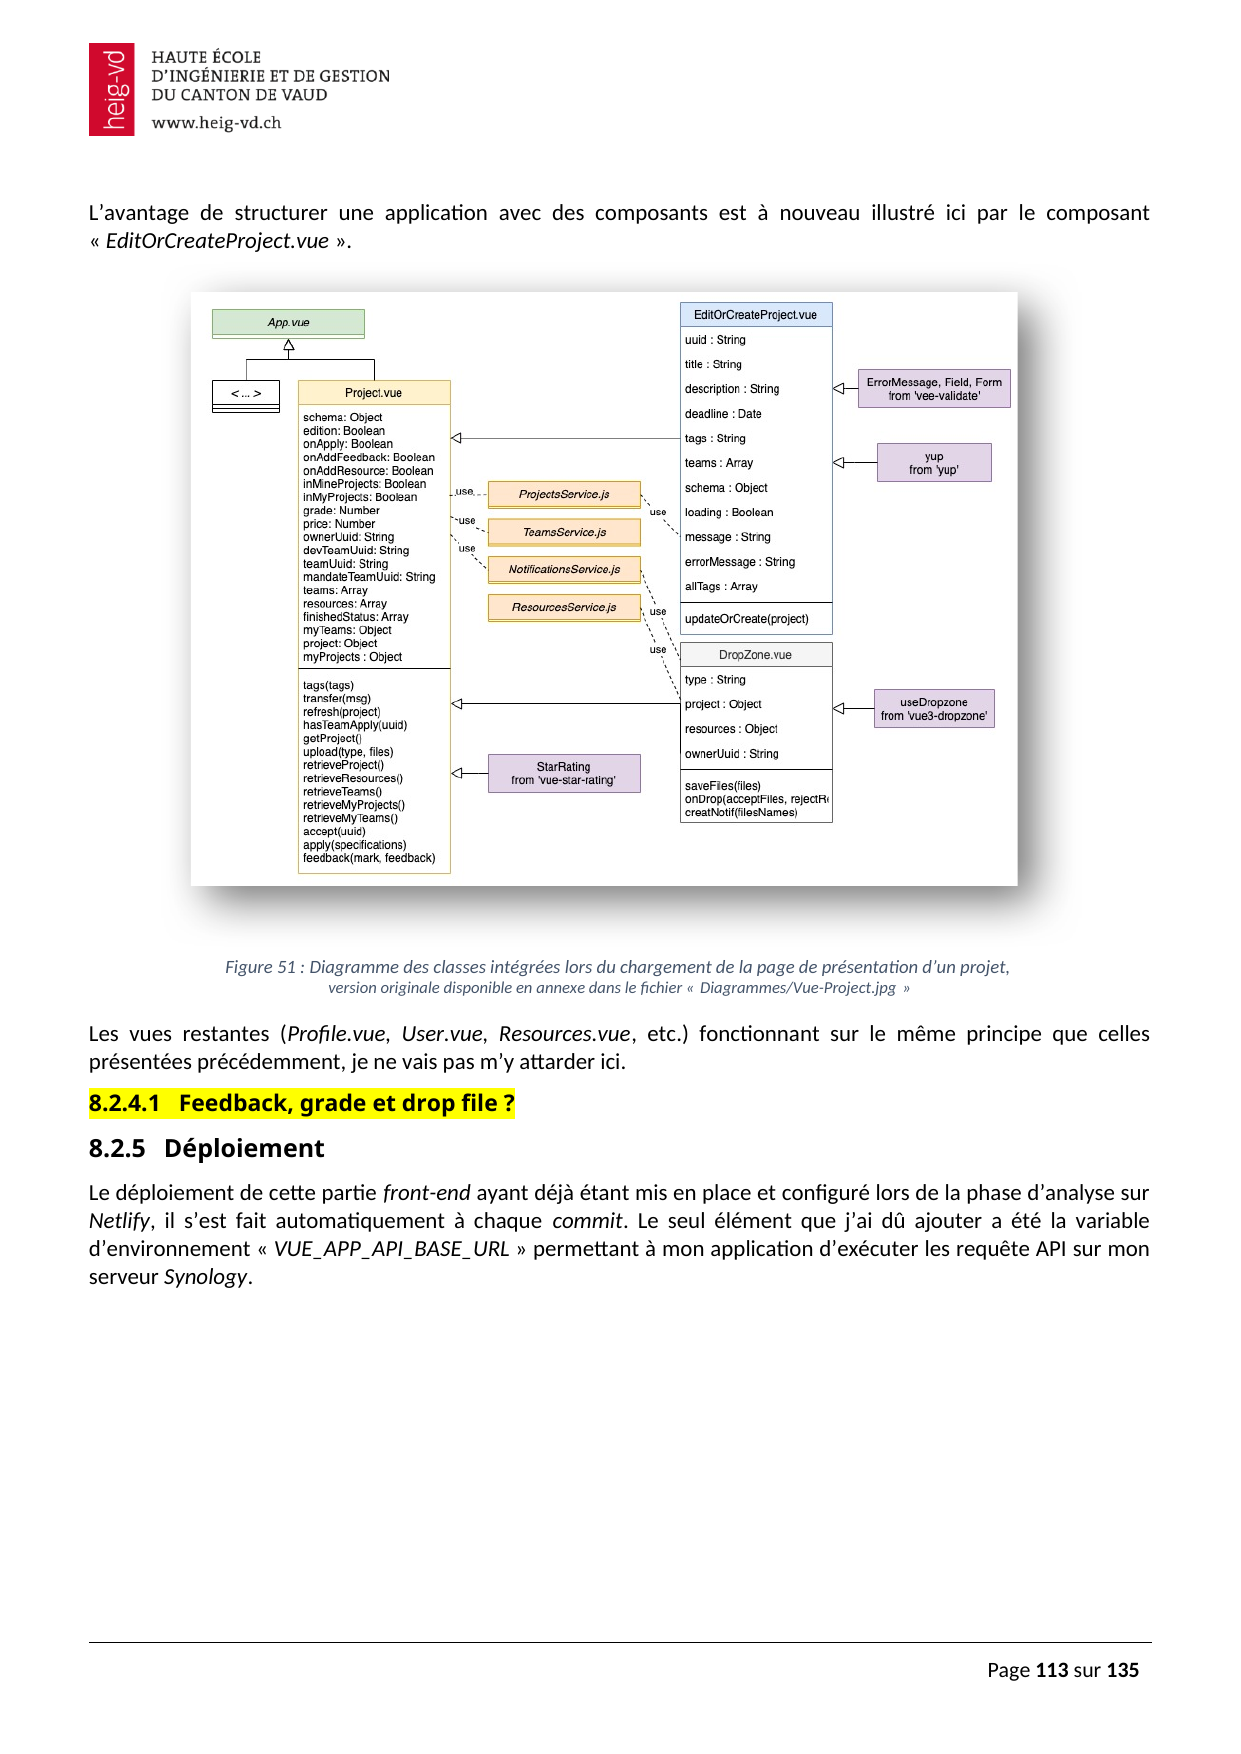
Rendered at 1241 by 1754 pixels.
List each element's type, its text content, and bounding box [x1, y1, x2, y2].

text Le déploiement de cette partie front-end ayant déjà étant mis en place et configuré lors de la phase d’analyse sur Netlify, il s’est fait automatiquement à chaque commit. Le seul élément que j’ai dû ajouter a été la variable d’environnement « VUE_APP_API_BASE_URL » permettant à mon application d’exécuter les requête API sur mon serveur Synology. [89, 1178, 1152, 1290]
text Figure 51 : Diagramme des classes intégrées lors du chargement de la page de présentation d’un projet, version originale disponible en annexe dans le fichier « Diagrammes/Vue-Project.jpg » [89, 955, 1152, 998]
text Les vues restantes (Profile.vue, User.vue, Resources.vue, etc.) fonctionnant sur le même principe que celles présentées précédemment, je ne vais pas m’y attarder ici. [89, 1019, 1152, 1075]
picture [190, 292, 1018, 886]
text L’avantage de structurer une application avec des composants est à nouveau illustré ici par le composant « EditOrCreateProject.vue ». [89, 198, 1152, 254]
subtitle Déploiement [89, 1131, 1152, 1165]
subtitle Feedback, grade et drop file ? [89, 1087, 1152, 1119]
picture [89, 43, 389, 136]
